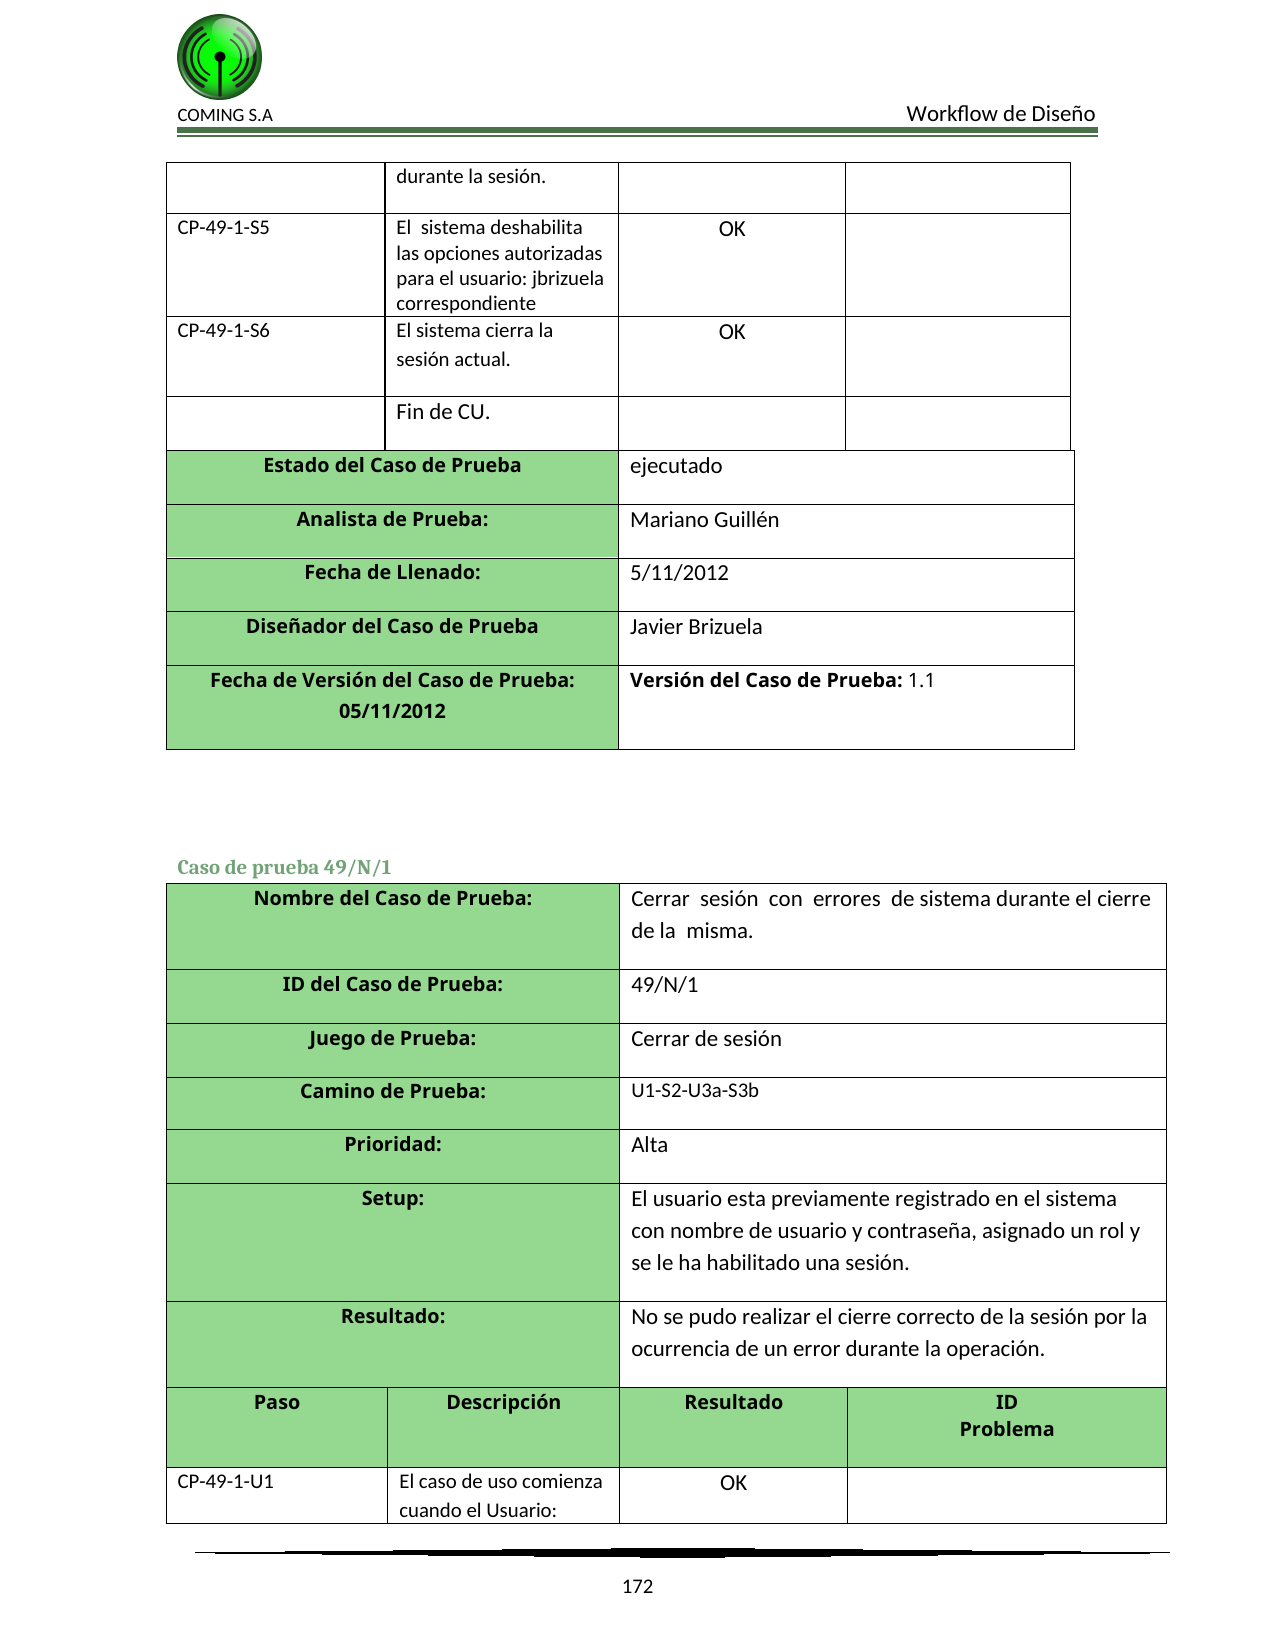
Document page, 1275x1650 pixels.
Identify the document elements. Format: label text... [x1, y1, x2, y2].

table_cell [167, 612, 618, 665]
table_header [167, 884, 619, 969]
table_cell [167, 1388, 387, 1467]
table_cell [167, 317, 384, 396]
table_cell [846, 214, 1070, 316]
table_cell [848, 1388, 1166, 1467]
subtitle Caso de prueba 49/N/1 [177, 856, 1098, 880]
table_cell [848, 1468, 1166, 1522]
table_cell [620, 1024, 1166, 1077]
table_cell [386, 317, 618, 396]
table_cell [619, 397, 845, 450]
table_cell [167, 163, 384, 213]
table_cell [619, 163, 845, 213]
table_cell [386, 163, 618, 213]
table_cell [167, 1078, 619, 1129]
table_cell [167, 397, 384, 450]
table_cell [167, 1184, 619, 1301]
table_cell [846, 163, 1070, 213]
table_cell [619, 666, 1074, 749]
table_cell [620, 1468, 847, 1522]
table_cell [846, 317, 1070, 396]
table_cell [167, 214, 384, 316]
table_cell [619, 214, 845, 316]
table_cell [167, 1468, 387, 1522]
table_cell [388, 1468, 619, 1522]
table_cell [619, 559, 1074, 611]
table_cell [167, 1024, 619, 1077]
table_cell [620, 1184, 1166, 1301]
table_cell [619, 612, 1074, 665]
picture [177, 14, 262, 100]
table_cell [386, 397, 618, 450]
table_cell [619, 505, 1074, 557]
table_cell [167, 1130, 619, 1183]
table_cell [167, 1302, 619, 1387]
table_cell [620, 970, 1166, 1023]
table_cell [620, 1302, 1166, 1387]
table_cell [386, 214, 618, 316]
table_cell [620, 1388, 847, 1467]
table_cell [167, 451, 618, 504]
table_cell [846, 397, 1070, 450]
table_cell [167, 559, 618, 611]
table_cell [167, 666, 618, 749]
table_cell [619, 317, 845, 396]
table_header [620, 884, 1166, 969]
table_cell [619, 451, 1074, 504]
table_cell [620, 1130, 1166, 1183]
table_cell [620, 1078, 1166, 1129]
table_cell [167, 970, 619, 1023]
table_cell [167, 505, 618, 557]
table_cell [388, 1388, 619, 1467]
